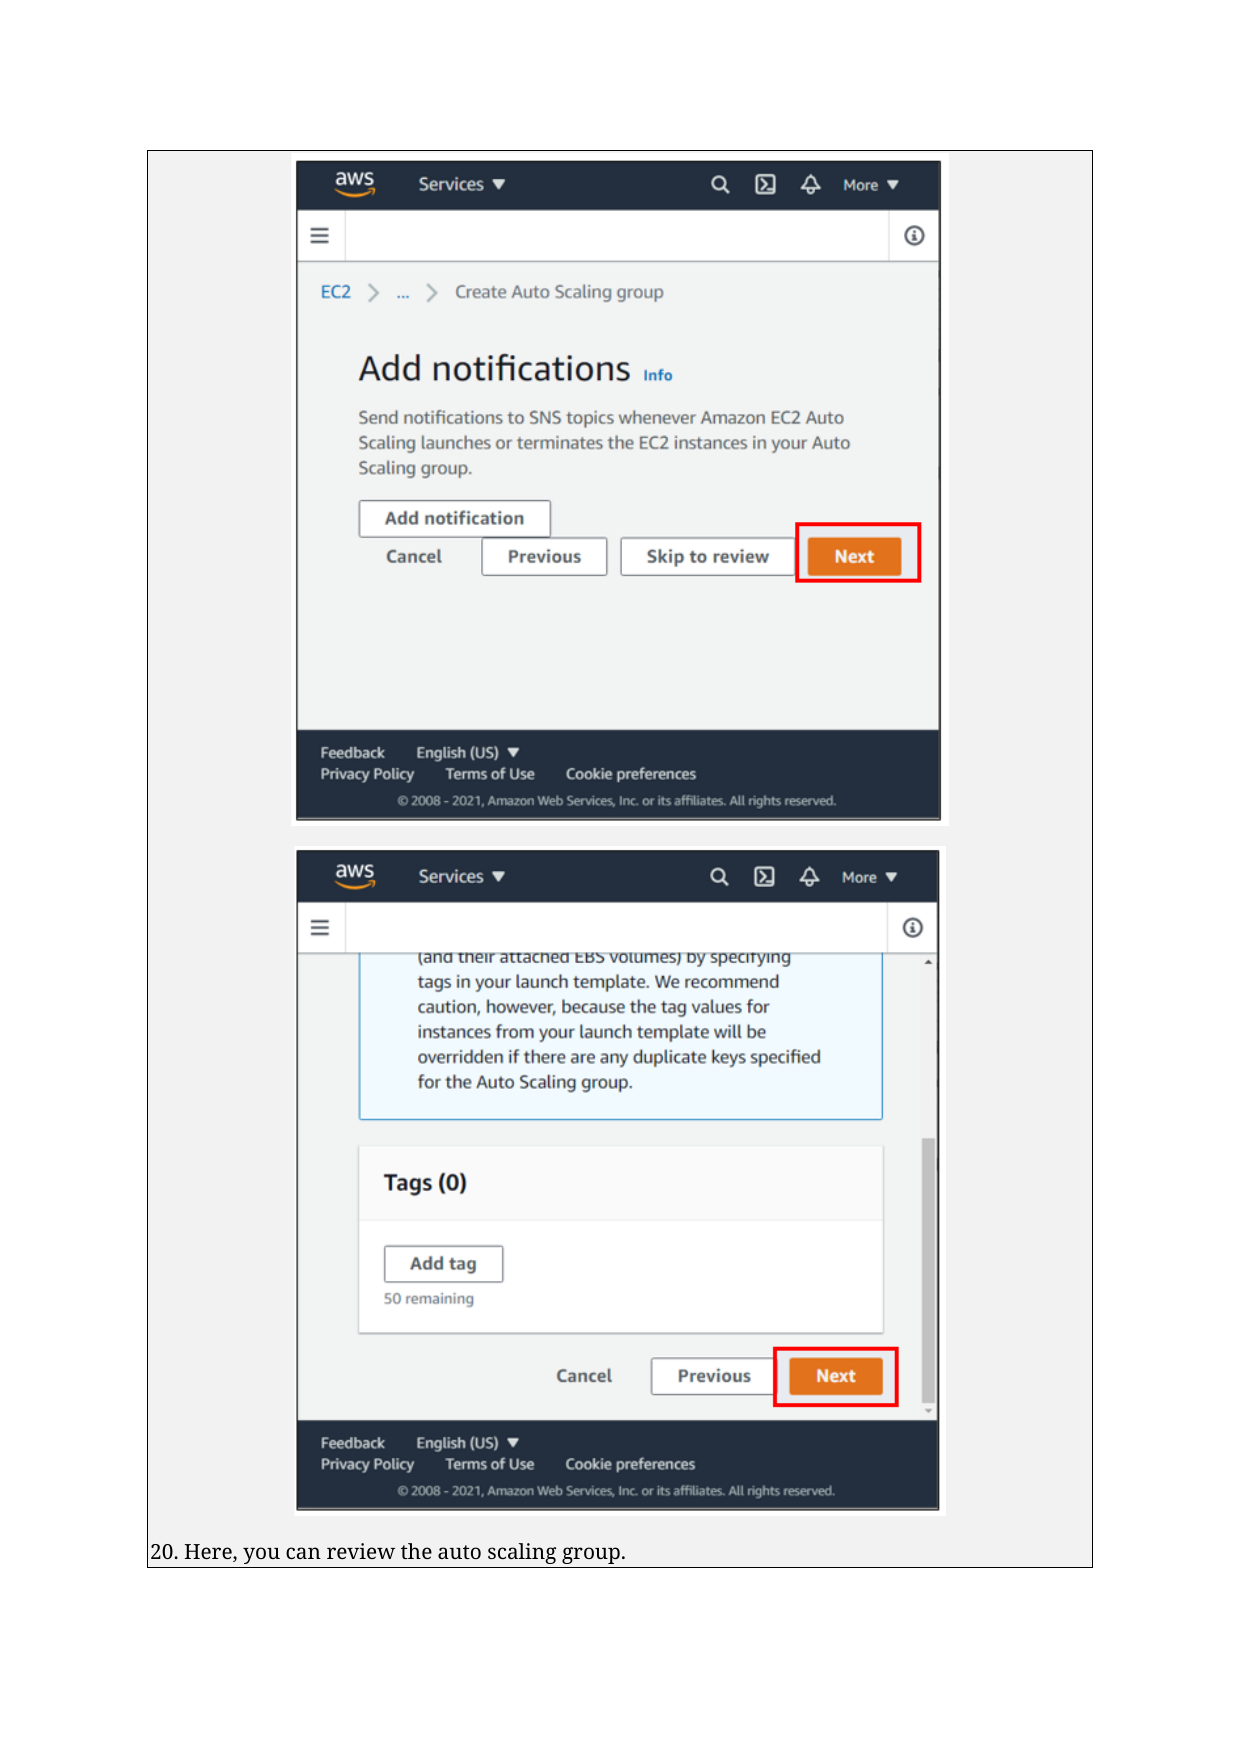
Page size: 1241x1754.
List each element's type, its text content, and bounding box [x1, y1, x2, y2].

picture [294, 846, 946, 1516]
picture [291, 153, 949, 826]
text 20. Here, you can review the auto scaling group. [148, 1534, 1092, 1567]
